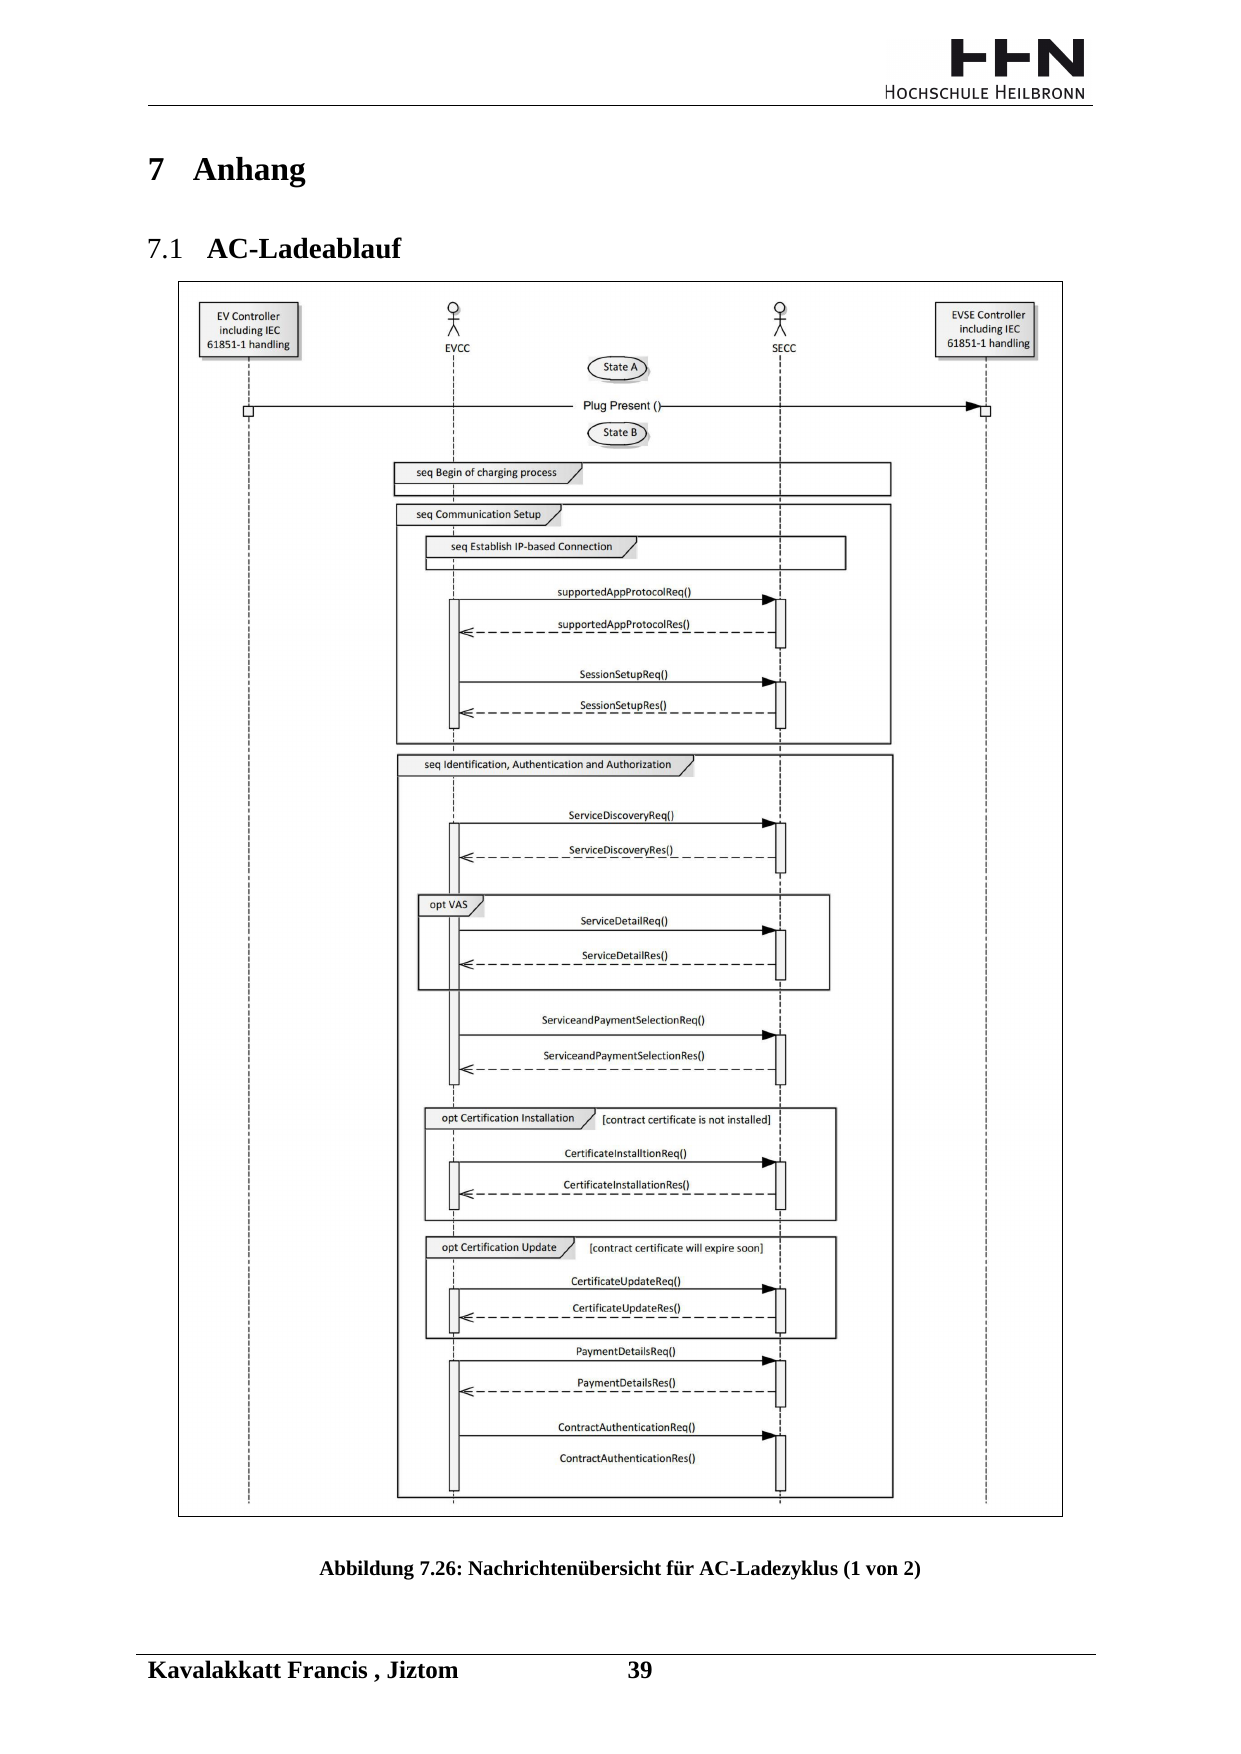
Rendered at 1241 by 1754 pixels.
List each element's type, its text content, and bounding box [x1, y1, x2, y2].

subtitle Anhang [148, 149, 1093, 187]
picture [179, 282, 1062, 1516]
subtitle AC-Ladeablauf [147, 232, 1093, 265]
picture [885, 39, 1093, 105]
